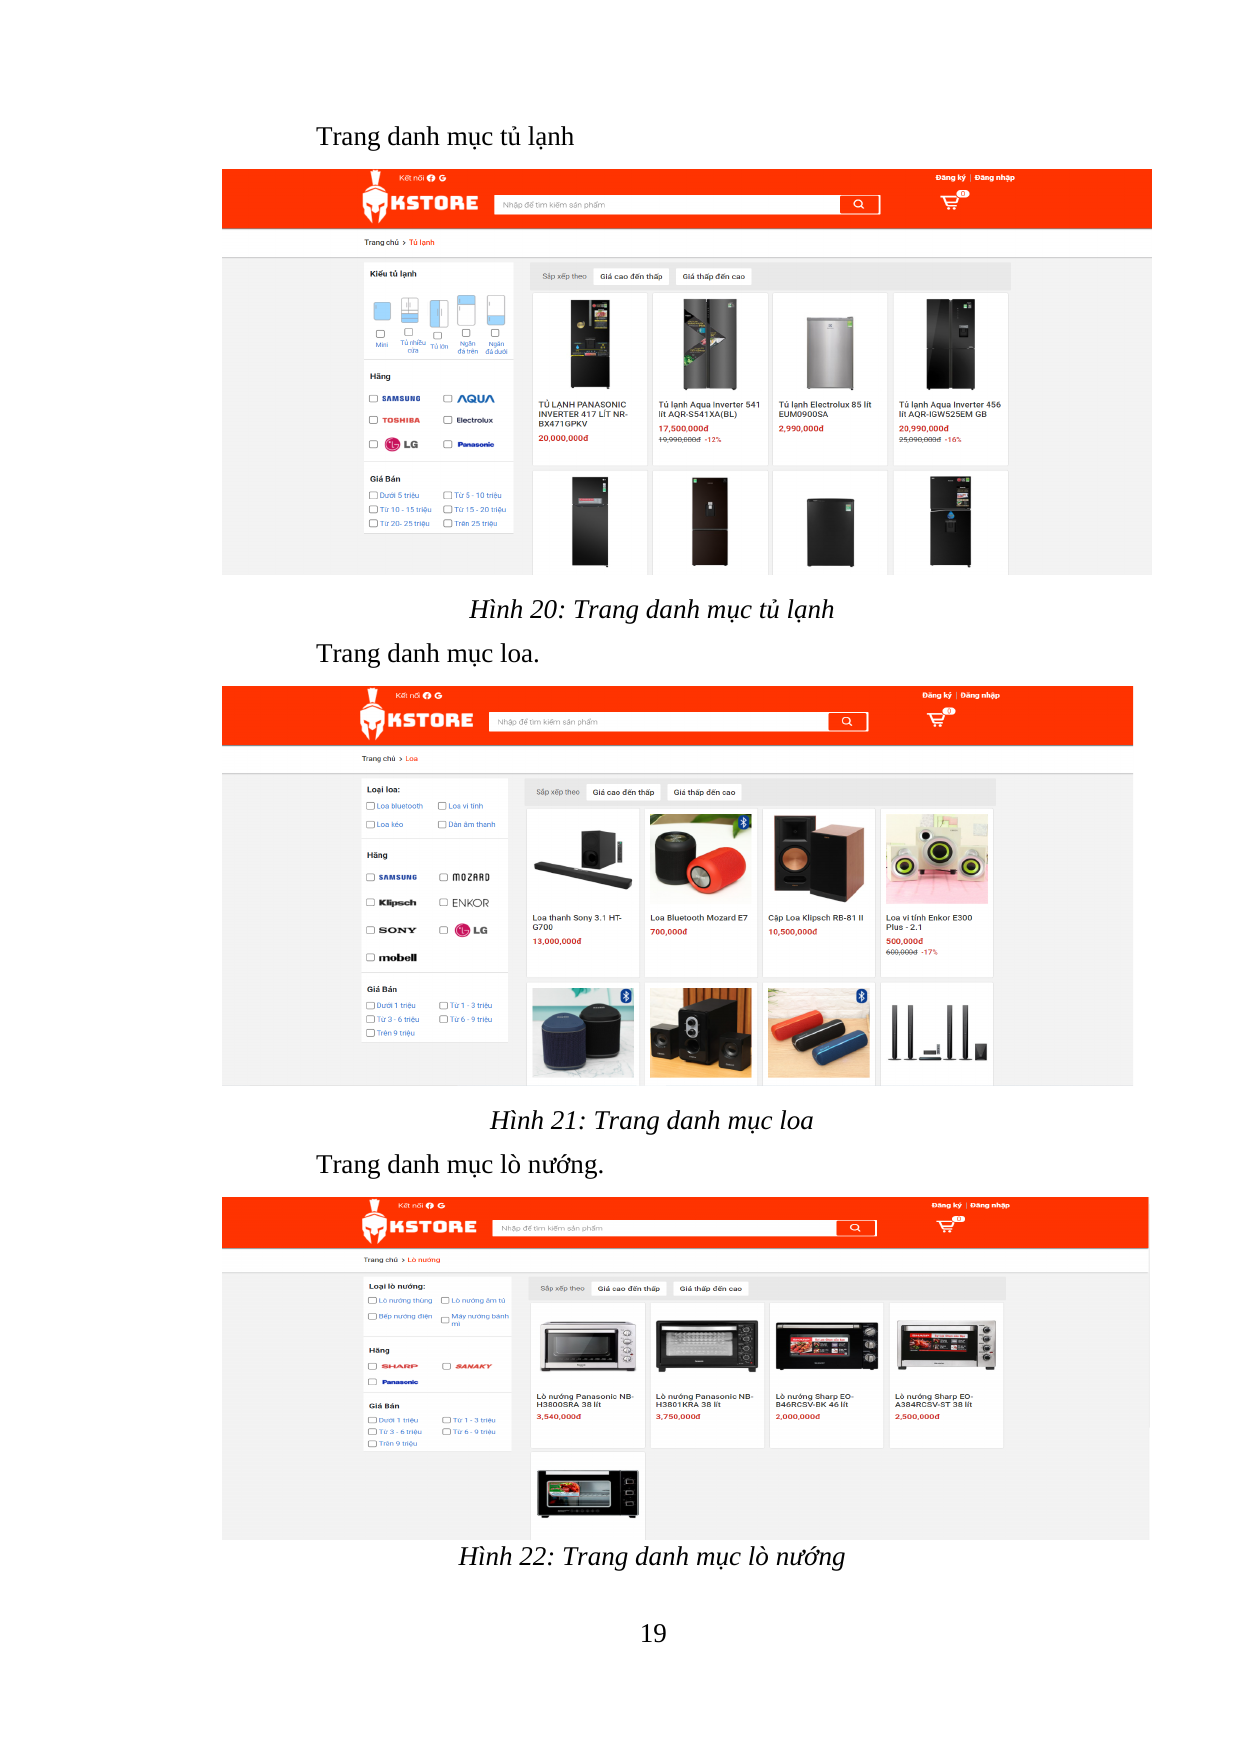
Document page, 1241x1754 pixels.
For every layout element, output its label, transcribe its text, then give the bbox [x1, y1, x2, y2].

picture [222, 1197, 1150, 1540]
subtitle Hình 21: Trang danh mục loa [184, 1104, 1122, 1135]
picture [222, 169, 1152, 575]
subtitle Hình 20: Trang danh mục tủ lạnh [184, 593, 1122, 624]
picture [222, 686, 1134, 1086]
text Trang danh mục tủ lạnh [222, 120, 1122, 151]
subtitle Hình 22: Trang danh mục lò nướng [184, 1540, 1122, 1571]
text Trang danh mục loa. [222, 637, 1122, 668]
text Trang danh mục lò nướng. [222, 1148, 1122, 1179]
